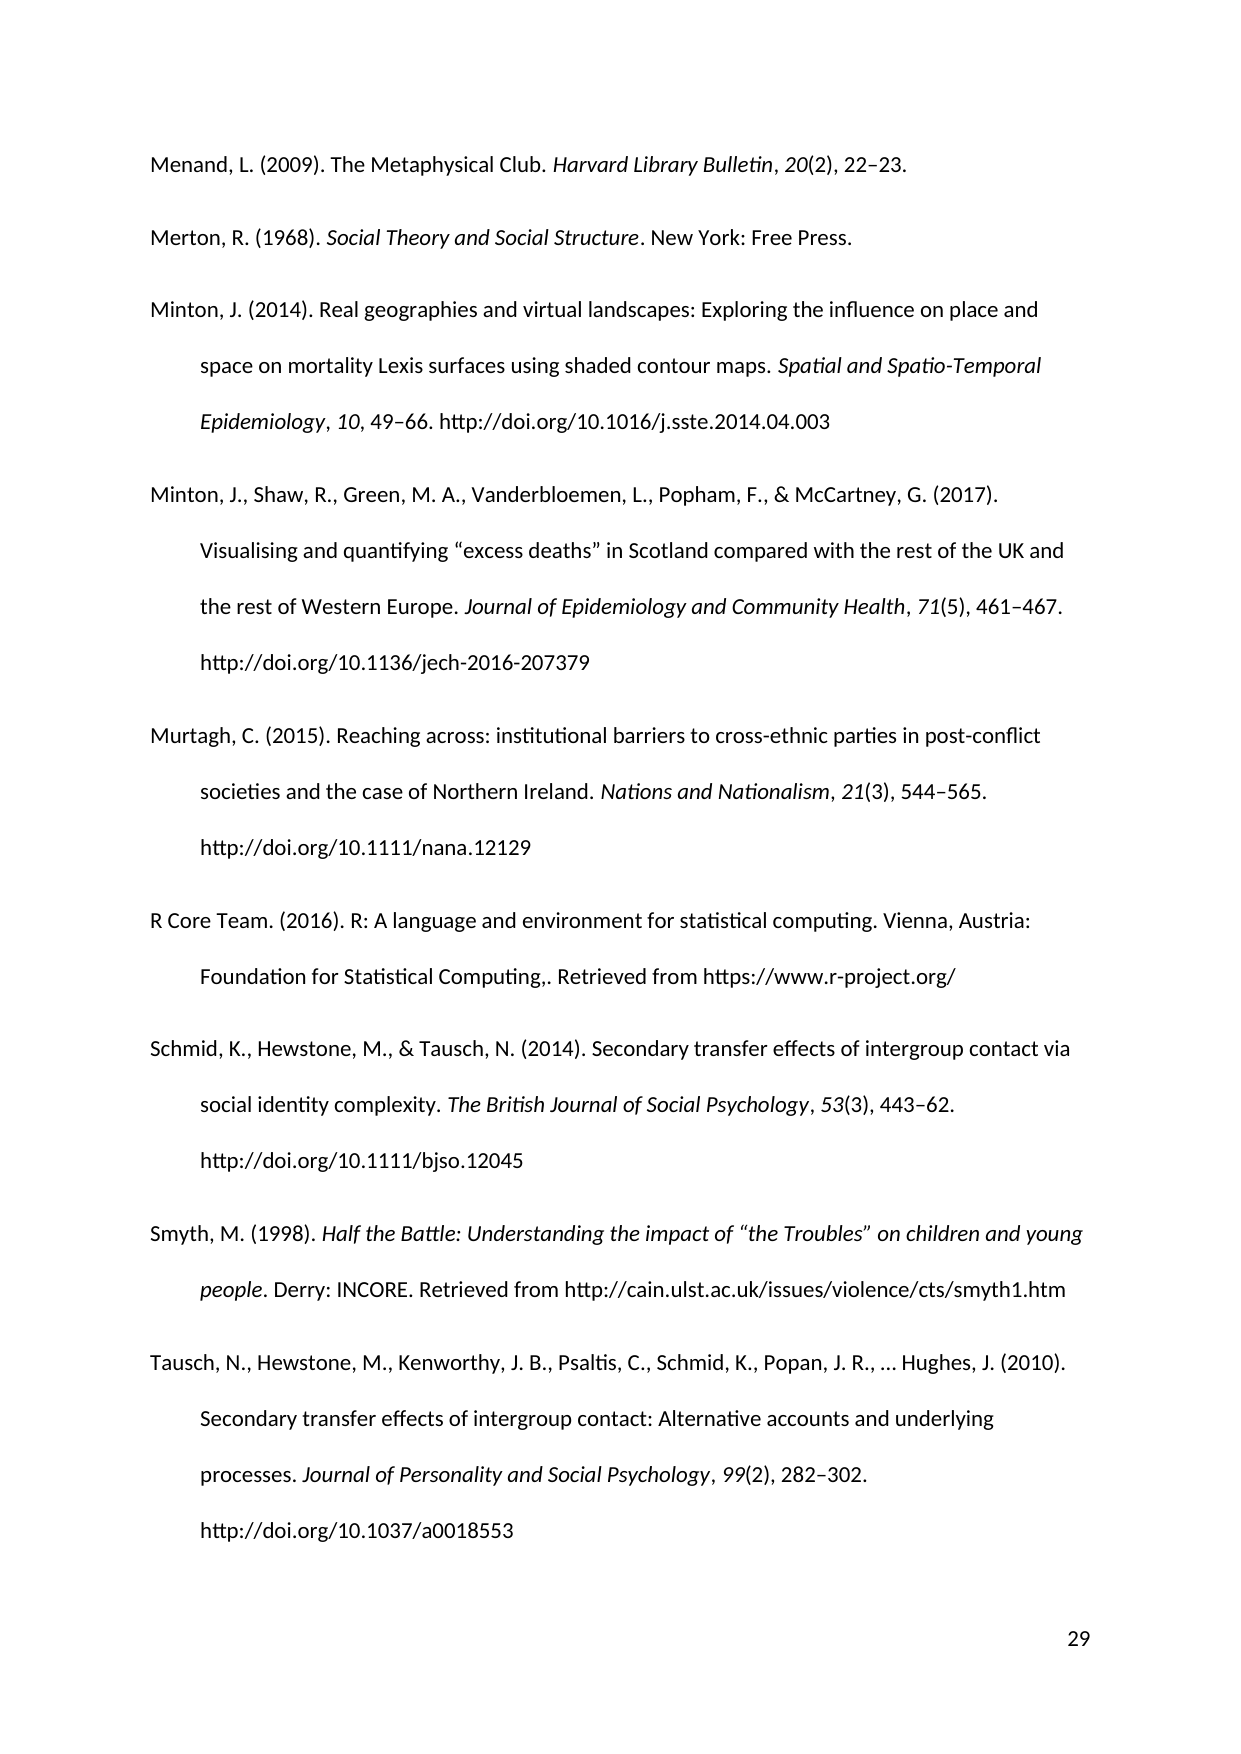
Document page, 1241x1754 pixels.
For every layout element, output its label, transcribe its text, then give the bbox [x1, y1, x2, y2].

text Minton, J. (2014). Real geographies and virtual landscapes: Exploring the influence on place and space on mortality Lexis surfaces using shaded contour maps. Spatial and Spatio-Temporal Epidemiology, 10, 49–66. http://doi.org/10.1016/j.sste.2014.04.003 [150, 295, 1090, 436]
text R Core Team. (2016). R: A language and environment for statistical computing. Vienna, Austria: Foundation for Statistical Computing,. Retrieved from https://www.r-project.org/ [150, 906, 1090, 990]
text Minton, J., Shaw, R., Green, M. A., Vanderbloemen, L., Popham, F., & McCartney, G. (2017). Visualising and quantifying “excess deaths” in Scotland compared with the rest of the UK and the rest of Western Europe. Journal of Epidemiology and Community Health, 71(5), 461–467. http://doi.org/10.1136/jech-2016-207379 [150, 480, 1090, 676]
text Smyth, M. (1998). Half the Battle: Understanding the impact of “the Troubles” on children and young people. Derry: INCORE. Retrieved from http://cain.ulst.ac.uk/issues/violence/cts/smyth1.htm [150, 1219, 1090, 1303]
text Schmid, K., Hewstone, M., & Tausch, N. (2014). Secondary transfer effects of intergroup contact via social identity complexity. The British Journal of Social Psychology, 53(3), 443–62. http://doi.org/10.1111/bjso.12045 [150, 1034, 1090, 1175]
text Merton, R. (1968). Social Theory and Social Structure. New York: Free Press. [150, 223, 1090, 251]
text Tausch, N., Hewstone, M., Kenworthy, J. B., Psaltis, C., Schmid, K., Popan, J. R., … Hughes, J. (2010). Secondary transfer effects of intergroup contact: Alternative accounts and underlying processes. Journal of Personality and Social Psychology, 99(2), 282–302. http://doi.org/10.1037/a0018553 [150, 1348, 1090, 1544]
text Menand, L. (2009). The Metaphysical Club. Harvard Library Bulletin, 20(2), 22–23. [150, 150, 1090, 178]
text Murtagh, C. (2015). Reaching across: institutional barriers to cross-ethnic parties in post-conflict societies and the case of Northern Ireland. Nations and Nationalism, 21(3), 544–565. http://doi.org/10.1111/nana.12129 [150, 721, 1090, 861]
